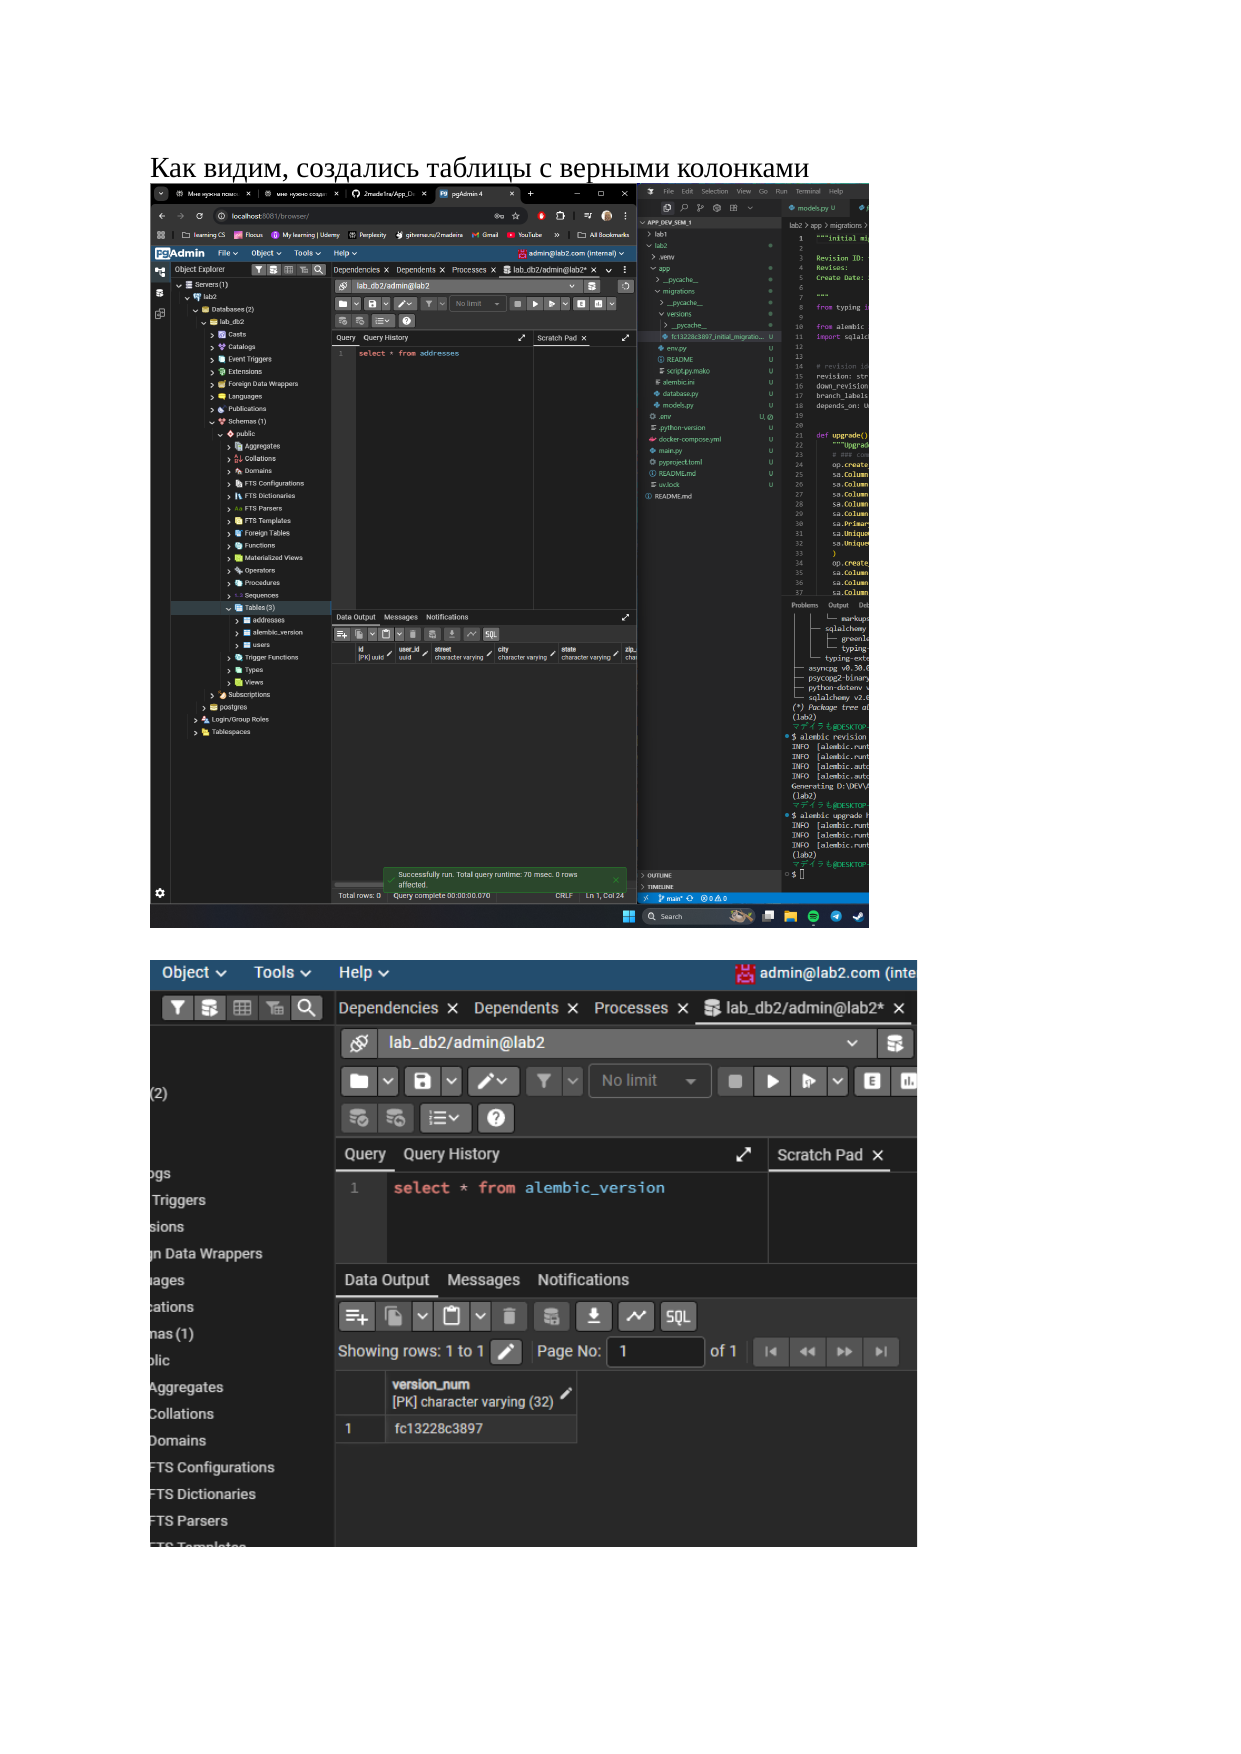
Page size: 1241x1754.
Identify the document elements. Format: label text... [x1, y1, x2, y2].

text Как видим, создались таблицы с верными колонками [150, 150, 1090, 183]
picture [150, 183, 869, 928]
picture [150, 960, 918, 1547]
